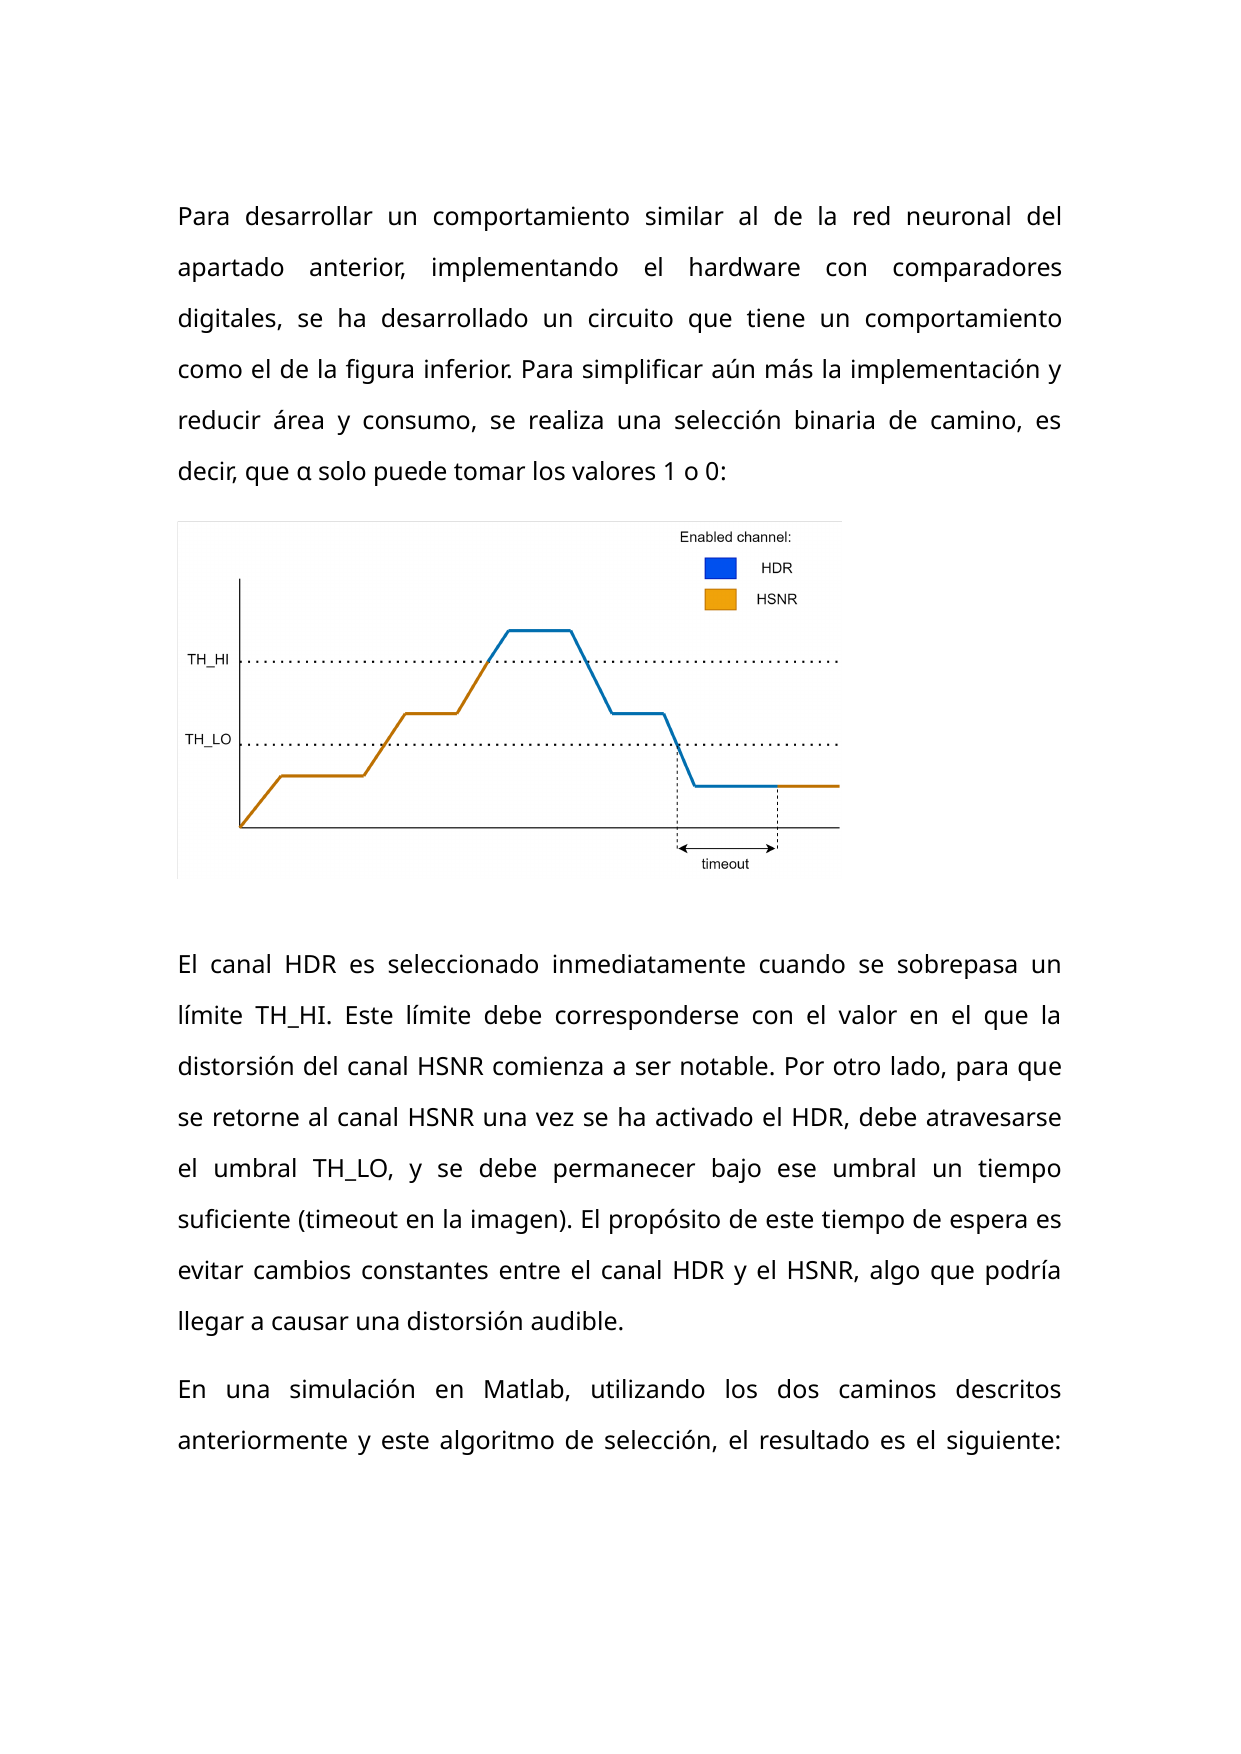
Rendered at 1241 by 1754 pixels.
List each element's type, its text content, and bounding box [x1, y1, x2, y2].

text Para desarrollar un comportamiento similar al de la red neuronal del apartado anterior, implementando el hardware con comparadores digitales, se ha desarrollado un circuito que tiene un comportamiento como el de la figura inferior. Para simplificar aún más la implementación y reducir área y consumo, se realiza una selección binaria de camino, es decir, que α solo puede tomar los valores 1 o 0: [177, 148, 1063, 488]
text En una simulación en Matlab, utilizando los dos caminos descritos anteriormente y este algoritmo de selección, el resultado es el siguiente: El modelo de Simulink utilizado para generar esta simulación se encuentra adjunto con el nombre bit_true.slx. Este modelo representa el sistema completo implementado a nivel de puerta lógica, y se ha utilizado como base para diseñar los esquemáticos en cadence Virtuoso. El apartado 3.6 se dedica en exclusiva al desarrollo de este modelo [177, 1371, 1063, 1456]
picture [177, 521, 842, 879]
